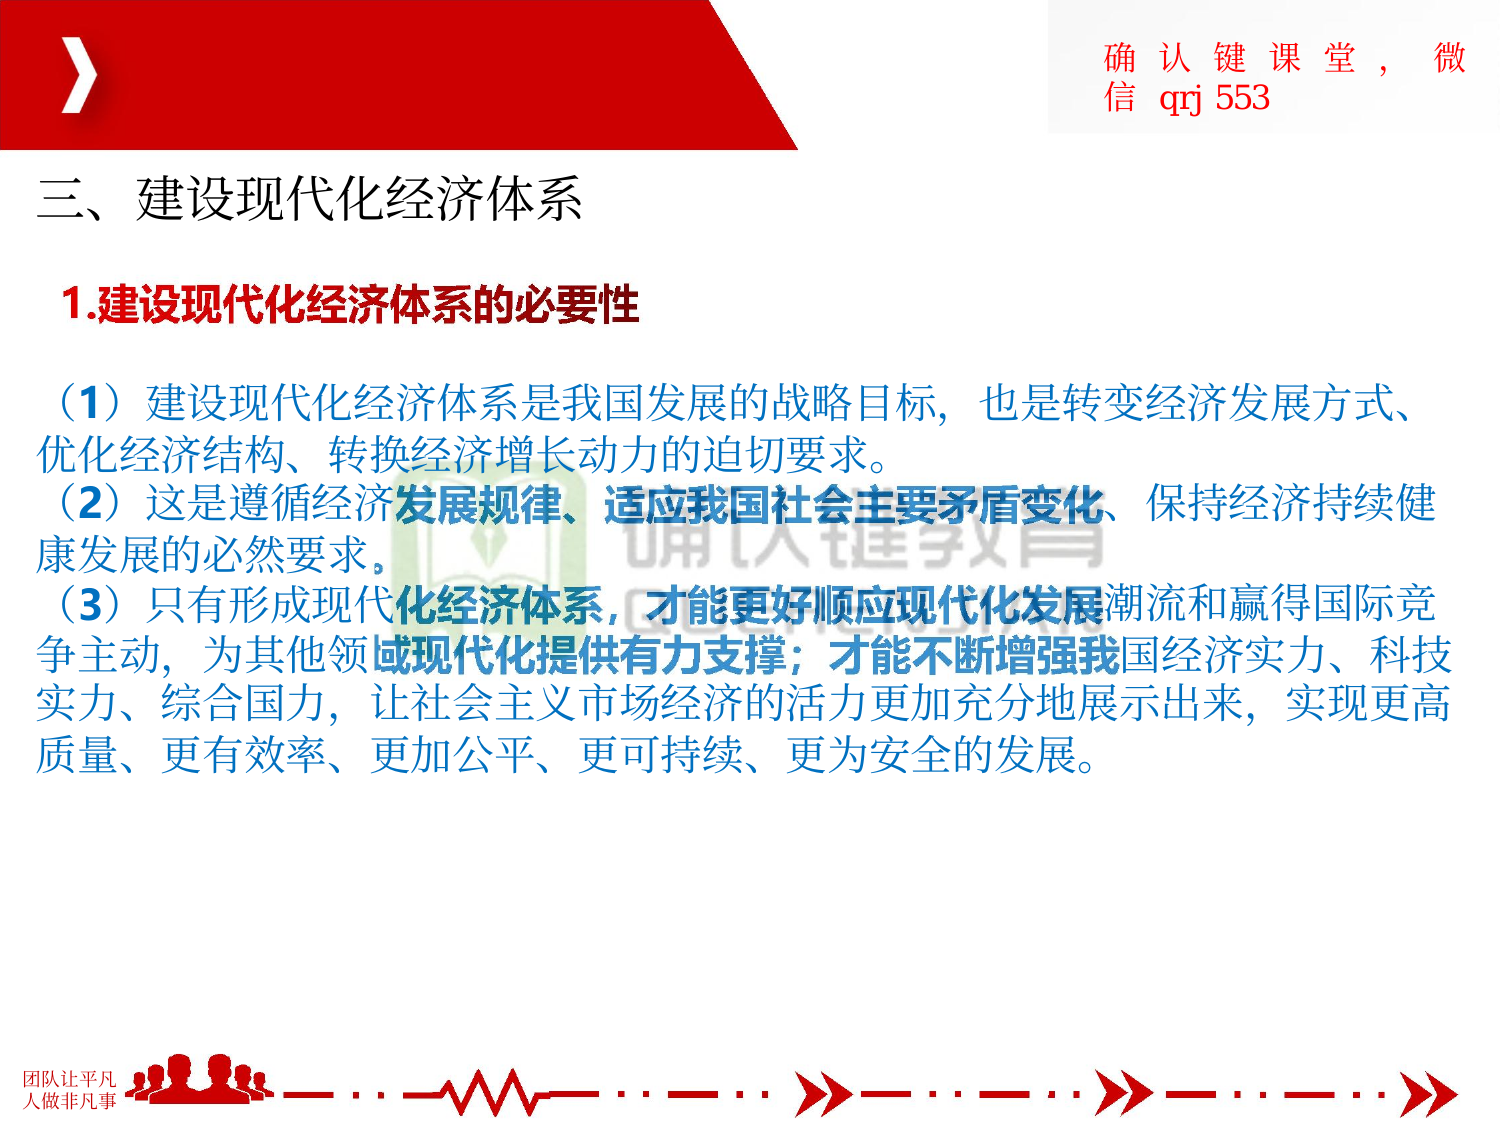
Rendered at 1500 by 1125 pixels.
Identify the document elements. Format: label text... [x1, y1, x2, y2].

text 三、建设现代化经济体系 [36, 164, 611, 230]
text 争主动，为其他领 [36, 630, 421, 675]
text （3）只有形成现代 [36, 580, 421, 630]
text 优化经济结构、转换经济增长动力的迫切要求。 [36, 430, 1465, 480]
text 康发展的必然要求 [36, 530, 421, 580]
text （1）建设现代化经济体系是我国发展的战略目标，也是转变经济发展方式、 [36, 375, 1465, 430]
picture [0, 0, 1500, 1125]
text 实力、综合国力，让社会主义市场经济的活力更加充分地展示出来，实现更高 [36, 675, 1481, 730]
text 、保持经济持续健 [1103, 475, 1463, 530]
text 团队让平凡 [23, 1071, 142, 1090]
text 确 认 键 课 堂 ， 微 信 qrj 553 [1104, 40, 1500, 117]
text 质量、更有效率、更加公平、更可持续、更为安全的发展。 [36, 730, 1481, 780]
text 国经济实力、科技 [1119, 630, 1478, 675]
text 潮流和赢得国际竞 [1103, 575, 1478, 630]
text （2）这是遵循经济 [36, 475, 421, 530]
text 人做非凡事 [23, 1094, 142, 1113]
